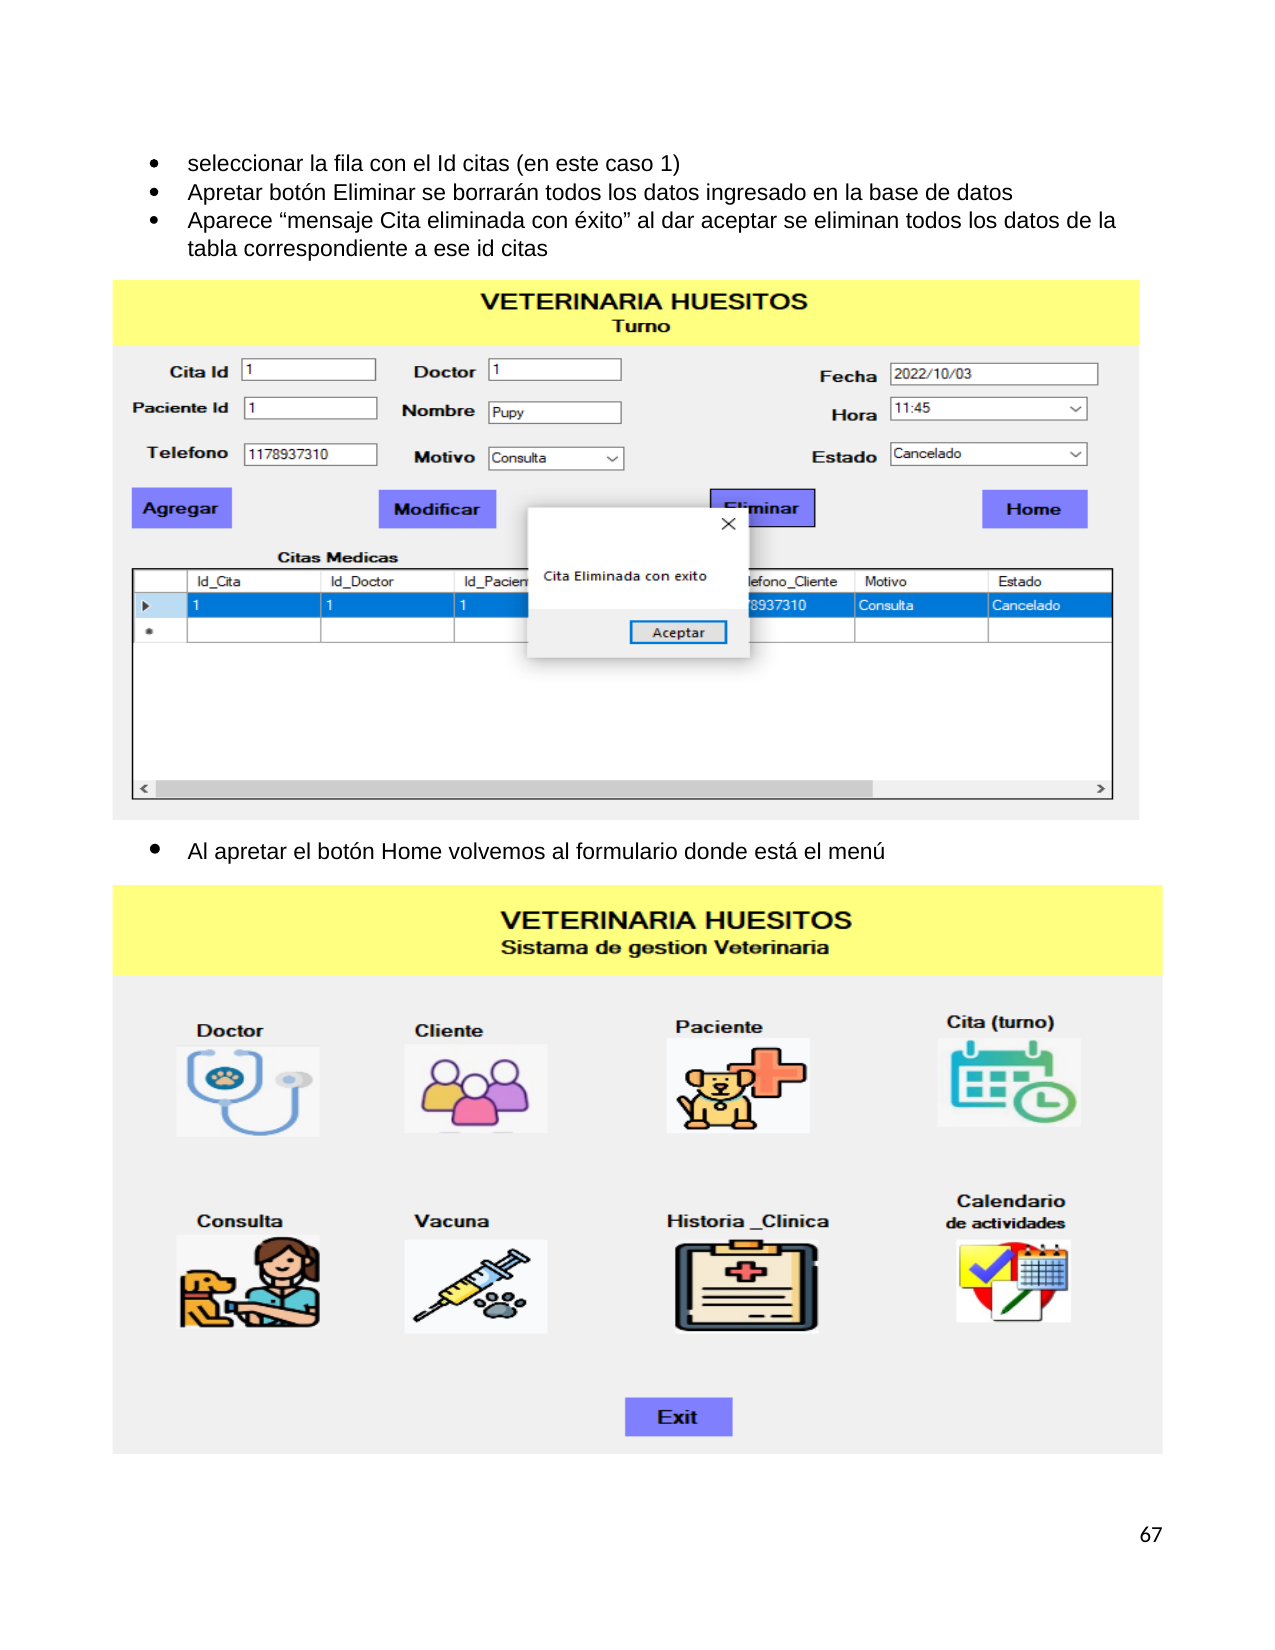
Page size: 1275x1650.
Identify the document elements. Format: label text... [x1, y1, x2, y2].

picture [112, 885, 1163, 1454]
list Aparece “mensaje Cita eliminada con éxito” al dar aceptar se eliminan todos los datos de la tabla correspondiente a ese id citas [150, 207, 1162, 262]
list Apretar botón Eliminar se borrarán todos los datos ingresado en la base de datos [150, 178, 1162, 205]
picture [112, 280, 1140, 820]
list Al apretar el botón Home volvemos al formulario donde está el menú [150, 838, 1162, 866]
list seleccionar la fila con el Id citas (en este caso 1) [150, 150, 1162, 176]
